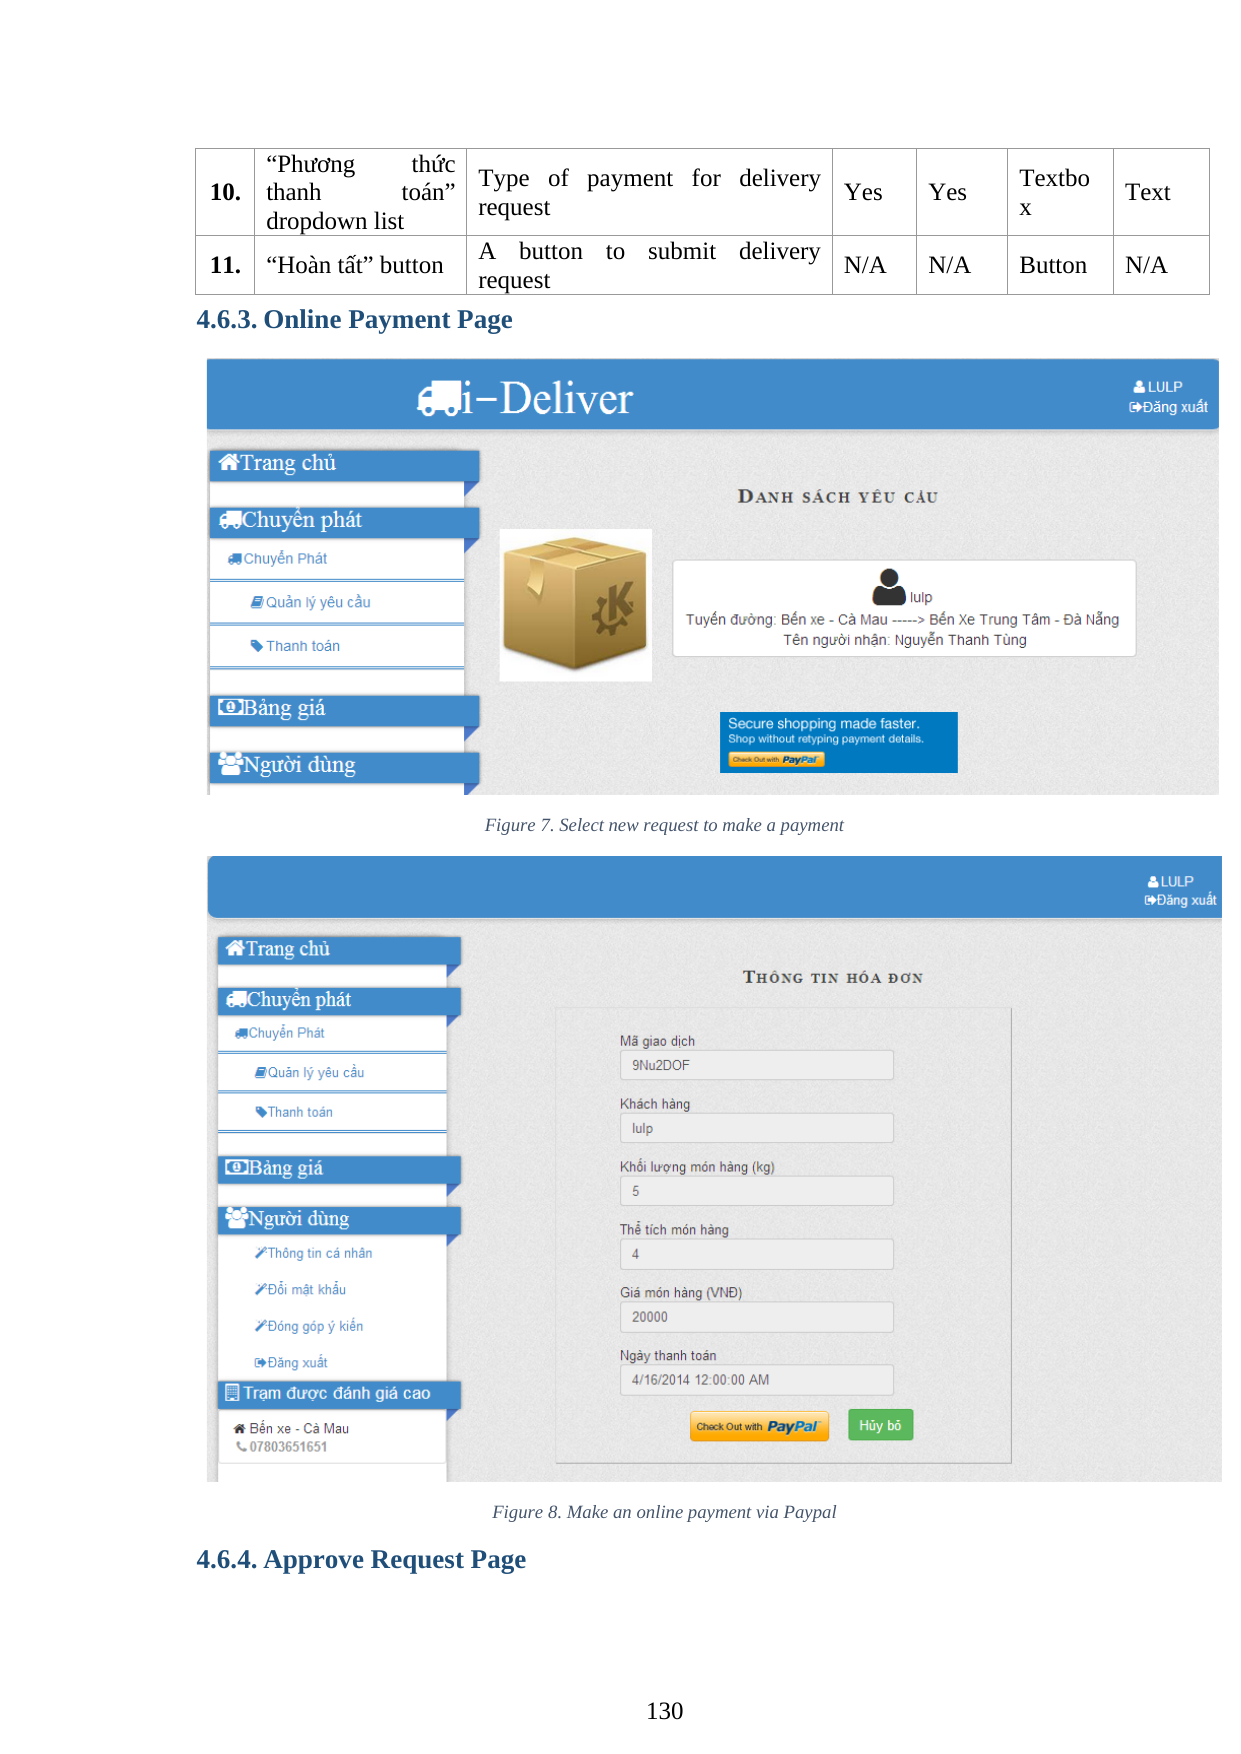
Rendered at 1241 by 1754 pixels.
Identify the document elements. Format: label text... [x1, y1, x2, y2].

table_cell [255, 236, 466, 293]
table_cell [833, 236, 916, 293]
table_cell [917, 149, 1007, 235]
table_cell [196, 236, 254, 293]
text Figure 7. Select new request to make a payment [207, 814, 1122, 835]
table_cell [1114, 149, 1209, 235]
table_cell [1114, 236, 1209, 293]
picture [206, 344, 1222, 795]
subtitle Online Payment Page [257, 303, 1122, 334]
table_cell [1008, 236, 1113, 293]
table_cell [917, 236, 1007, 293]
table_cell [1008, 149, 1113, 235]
picture [206, 856, 1223, 1483]
subtitle Approve Request Page [257, 1544, 1122, 1575]
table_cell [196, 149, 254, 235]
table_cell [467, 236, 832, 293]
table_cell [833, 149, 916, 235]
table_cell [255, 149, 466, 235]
text Figure 8. Make an online payment via Paypal [207, 1501, 1122, 1523]
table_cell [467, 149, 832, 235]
